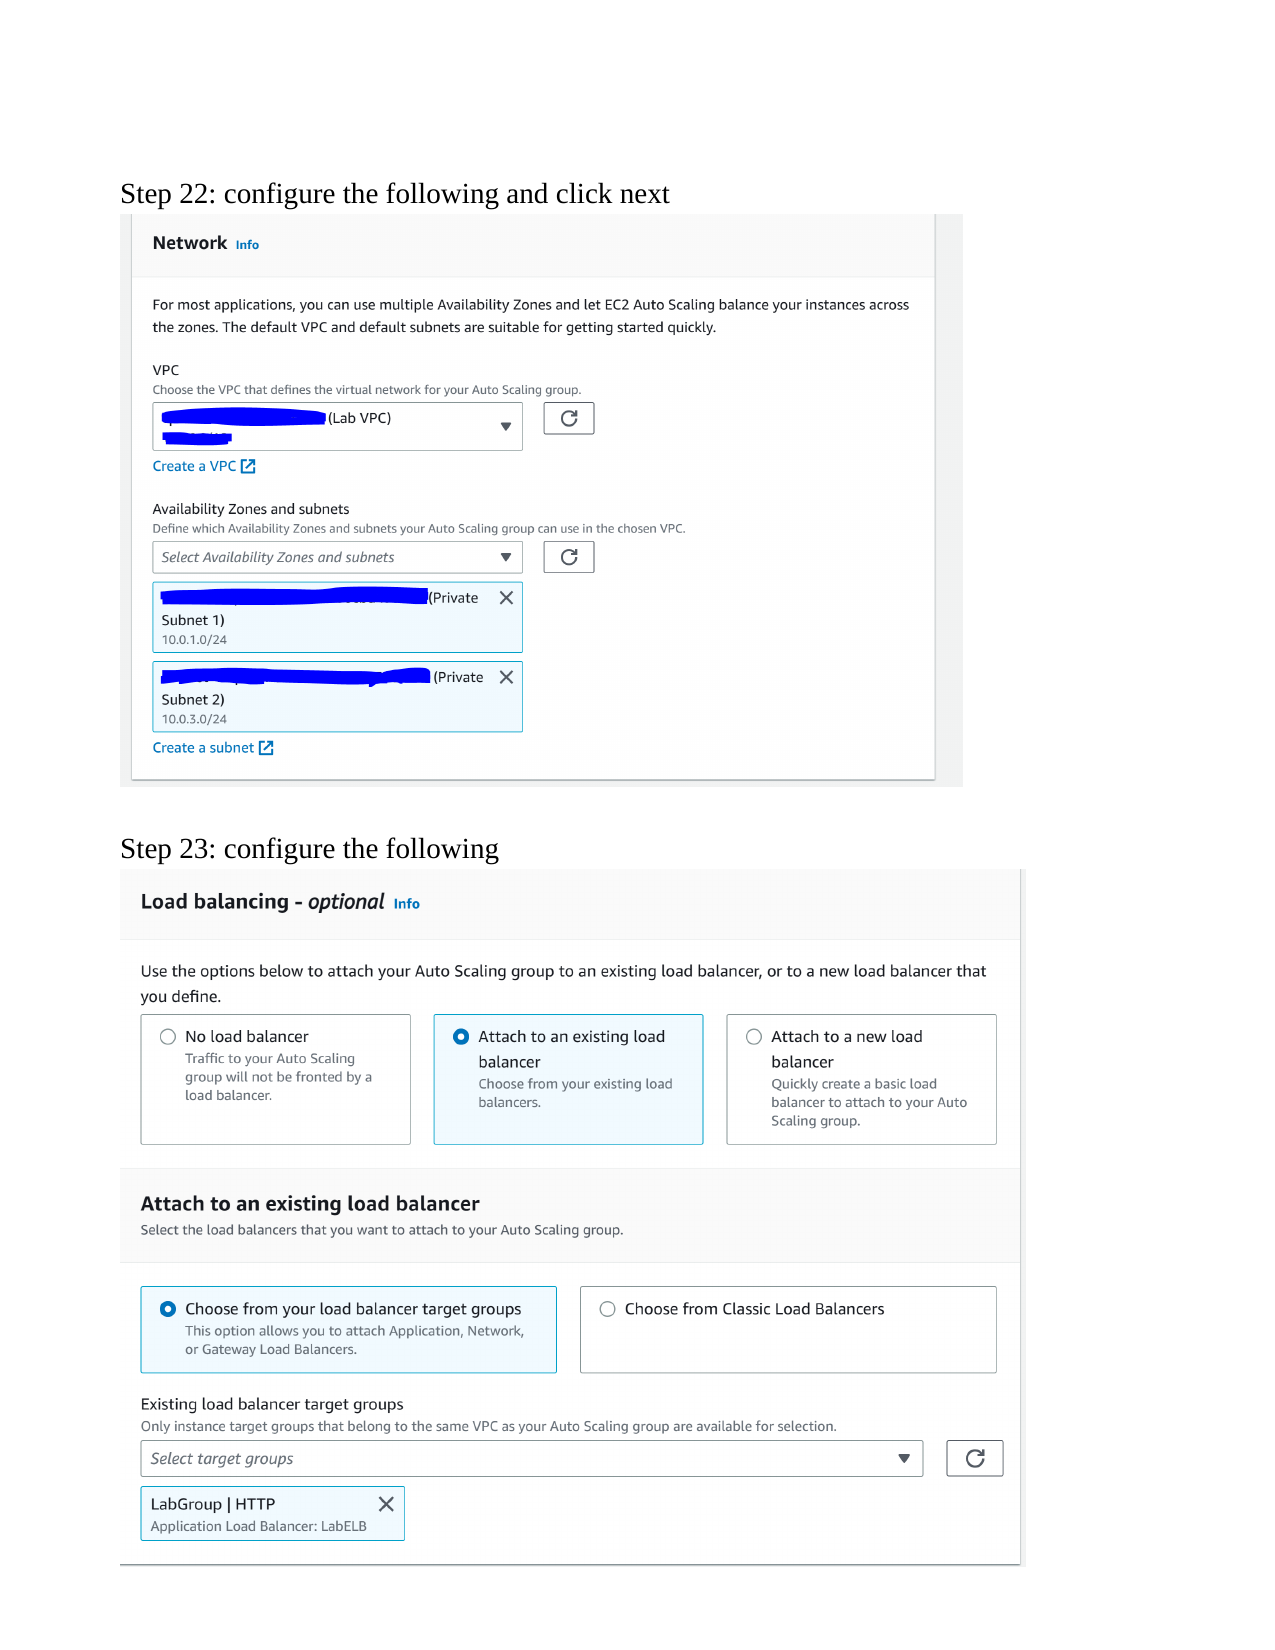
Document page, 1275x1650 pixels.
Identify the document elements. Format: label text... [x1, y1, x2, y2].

text Step 23: configure the following [120, 831, 1155, 864]
picture [120, 869, 1026, 1567]
picture [120, 214, 963, 787]
text Step 22: configure the following and click next [120, 176, 1155, 209]
